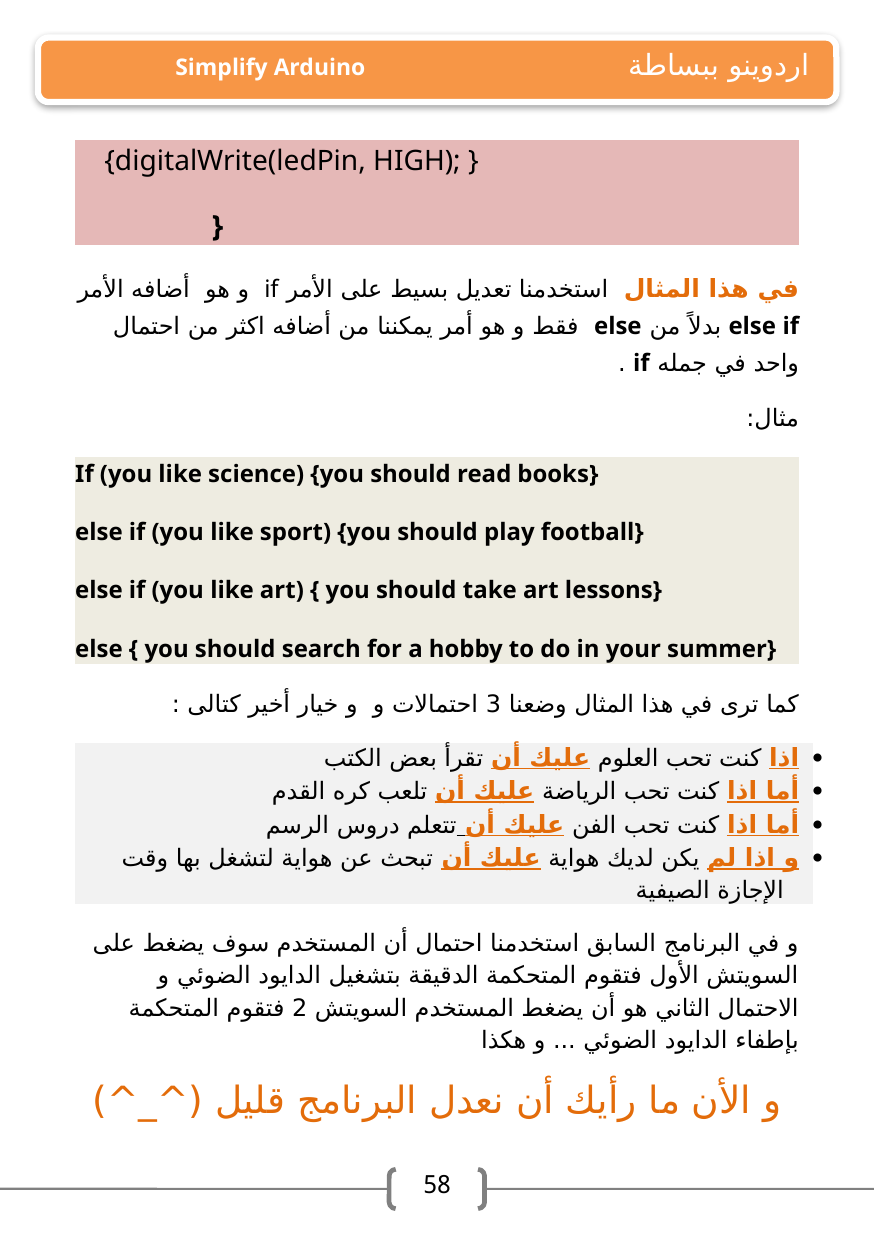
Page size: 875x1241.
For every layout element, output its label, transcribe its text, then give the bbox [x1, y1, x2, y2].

list و اذا لم يكن لديك هواية عليك أن تبحث عن هواية لتشغل بها وقت الإجازة الصيفية [75, 843, 813, 904]
text else if (you like art) { you should take art lessons} [75, 573, 799, 606]
list أما اذا كنت تحب الرياضة عليك أن تلعب كره القدم [75, 776, 813, 805]
list اذا كنت تحب العلوم عليك أن تقرأ بعض الكتب [75, 743, 813, 772]
text و الأن ما رأيك أن نعدل البرنامج قليل (^_^) [75, 1079, 799, 1122]
text else if (you like sport) {you should play football} [75, 515, 799, 548]
list أما اذا كنت تحب الفن عليك أن تتعلم دروس الرسم [75, 810, 813, 839]
text في هذا المثال استخدمنا تعديل بسيط على الأمر if و هو أضافه الأمر else if بدلاً من else فقط و هو أمر يمكننا من أضافه اكثر من احتمال واحد في جمله if . [75, 272, 799, 378]
text If (you like science) {you should read books} [75, 457, 799, 489]
text و في البرنامج السابق استخدمنا احتمال أن المستخدم سوف يضغط على السويتش الأول فتقوم المتحكمة الدقيقة بتشغيل الدايود الضوئي و الاحتمال الثاني هو أن يضغط المستخدم السويتش 2 فتقوم المتحكمة بإطفاء الدايود الضوئي ... و هكذا [75, 929, 799, 1054]
text {digitalWrite(ledPin, HIGH); } [75, 140, 799, 178]
text كما ترى في هذا المثال وضعنا 3 احتمالات و و خيار أخير كتالى : [75, 690, 799, 718]
text مثال: [75, 404, 799, 432]
text else { you should search for a hobby to do in your summer} [75, 632, 799, 664]
text } [75, 205, 799, 245]
